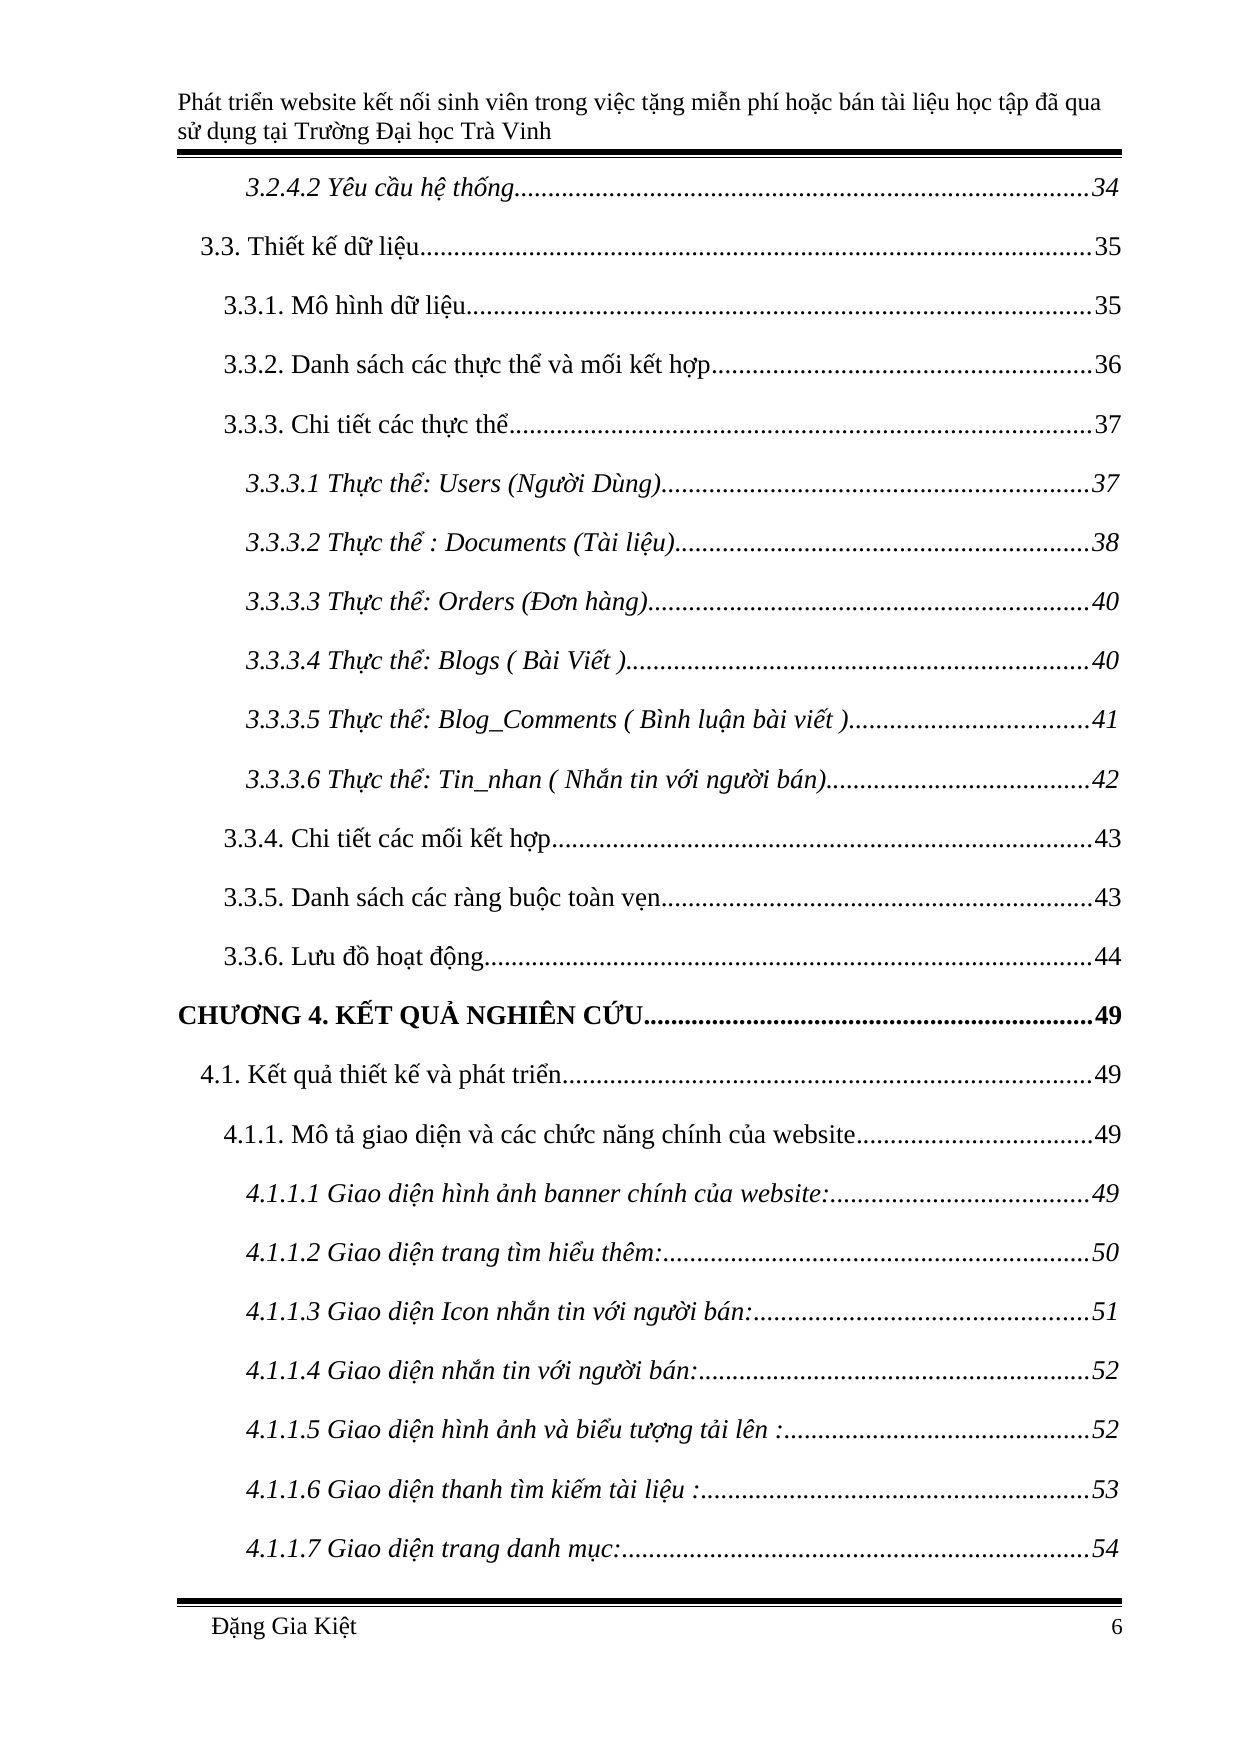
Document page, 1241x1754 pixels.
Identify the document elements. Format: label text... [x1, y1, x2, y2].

text 3.3.3.3 Thực thể: Orders (Đơn hàng) 40 [246, 585, 1122, 616]
text 3.3.3. Chi tiết các thực thể 37 [223, 408, 1122, 439]
text 4.1.1.1 Giao diện hình ảnh banner chính của website: 49 [246, 1177, 1122, 1208]
text 3.3.5. Danh sách các ràng buộc toàn vẹn 43 [223, 881, 1122, 912]
text 4.1.1.7 Giao diện trang danh mục: 54 [246, 1532, 1122, 1563]
text 4.1. Kết quả thiết kế và phát triển 49 [200, 1058, 1122, 1090]
text 4.1.1.5 Giao diện hình ảnh và biểu tượng tải lên : 52 [246, 1413, 1122, 1445]
text 3.3. Thiết kế dữ liệu 35 [200, 230, 1122, 261]
text 4.1.1.4 Giao diện nhắn tin với người bán: 52 [246, 1354, 1122, 1386]
text 4.1.1. Mô tả giao diện và các chức năng chính của website 49 [223, 1118, 1122, 1149]
text 3.3.3.4 Thực thể: Blogs ( Bài Viết ) 40 [246, 644, 1122, 676]
text 4.1.1.6 Giao diện thanh tìm kiếm tài liệu : 53 [246, 1473, 1122, 1504]
text 3.3.3.1 Thực thể: Users (Người Dùng) 37 [246, 467, 1122, 498]
text CHƯƠNG 4. KẾT QUẢ NGHIÊN CỨU 49 [177, 999, 1122, 1031]
text 3.2.4.2 Yêu cầu hệ thống 34 [246, 171, 1122, 202]
text 3.3.6. Lưu đồ hoạt động 44 [223, 940, 1122, 971]
text 3.3.1. Mô hình dữ liệu 35 [223, 289, 1122, 321]
text 3.3.4. Chi tiết các mối kết hợp 43 [223, 822, 1122, 853]
text 3.3.2. Danh sách các thực thể và mối kết hợp 36 [223, 348, 1122, 380]
text 3.3.3.5 Thực thể: Blog_Comments ( Bình luận bài viết ) 41 [246, 703, 1122, 735]
text 4.1.1.2 Giao diện trang tìm hiểu thêm: 50 [246, 1236, 1122, 1267]
text 4.1.1.3 Giao diện Icon nhắn tin với người bán: 51 [246, 1295, 1122, 1326]
text 3.3.3.6 Thực thể: Tin_nhan ( Nhắn tin với người bán) 42 [246, 763, 1122, 794]
text 3.3.3.2 Thực thể : Documents (Tài liệu) 38 [246, 526, 1122, 557]
